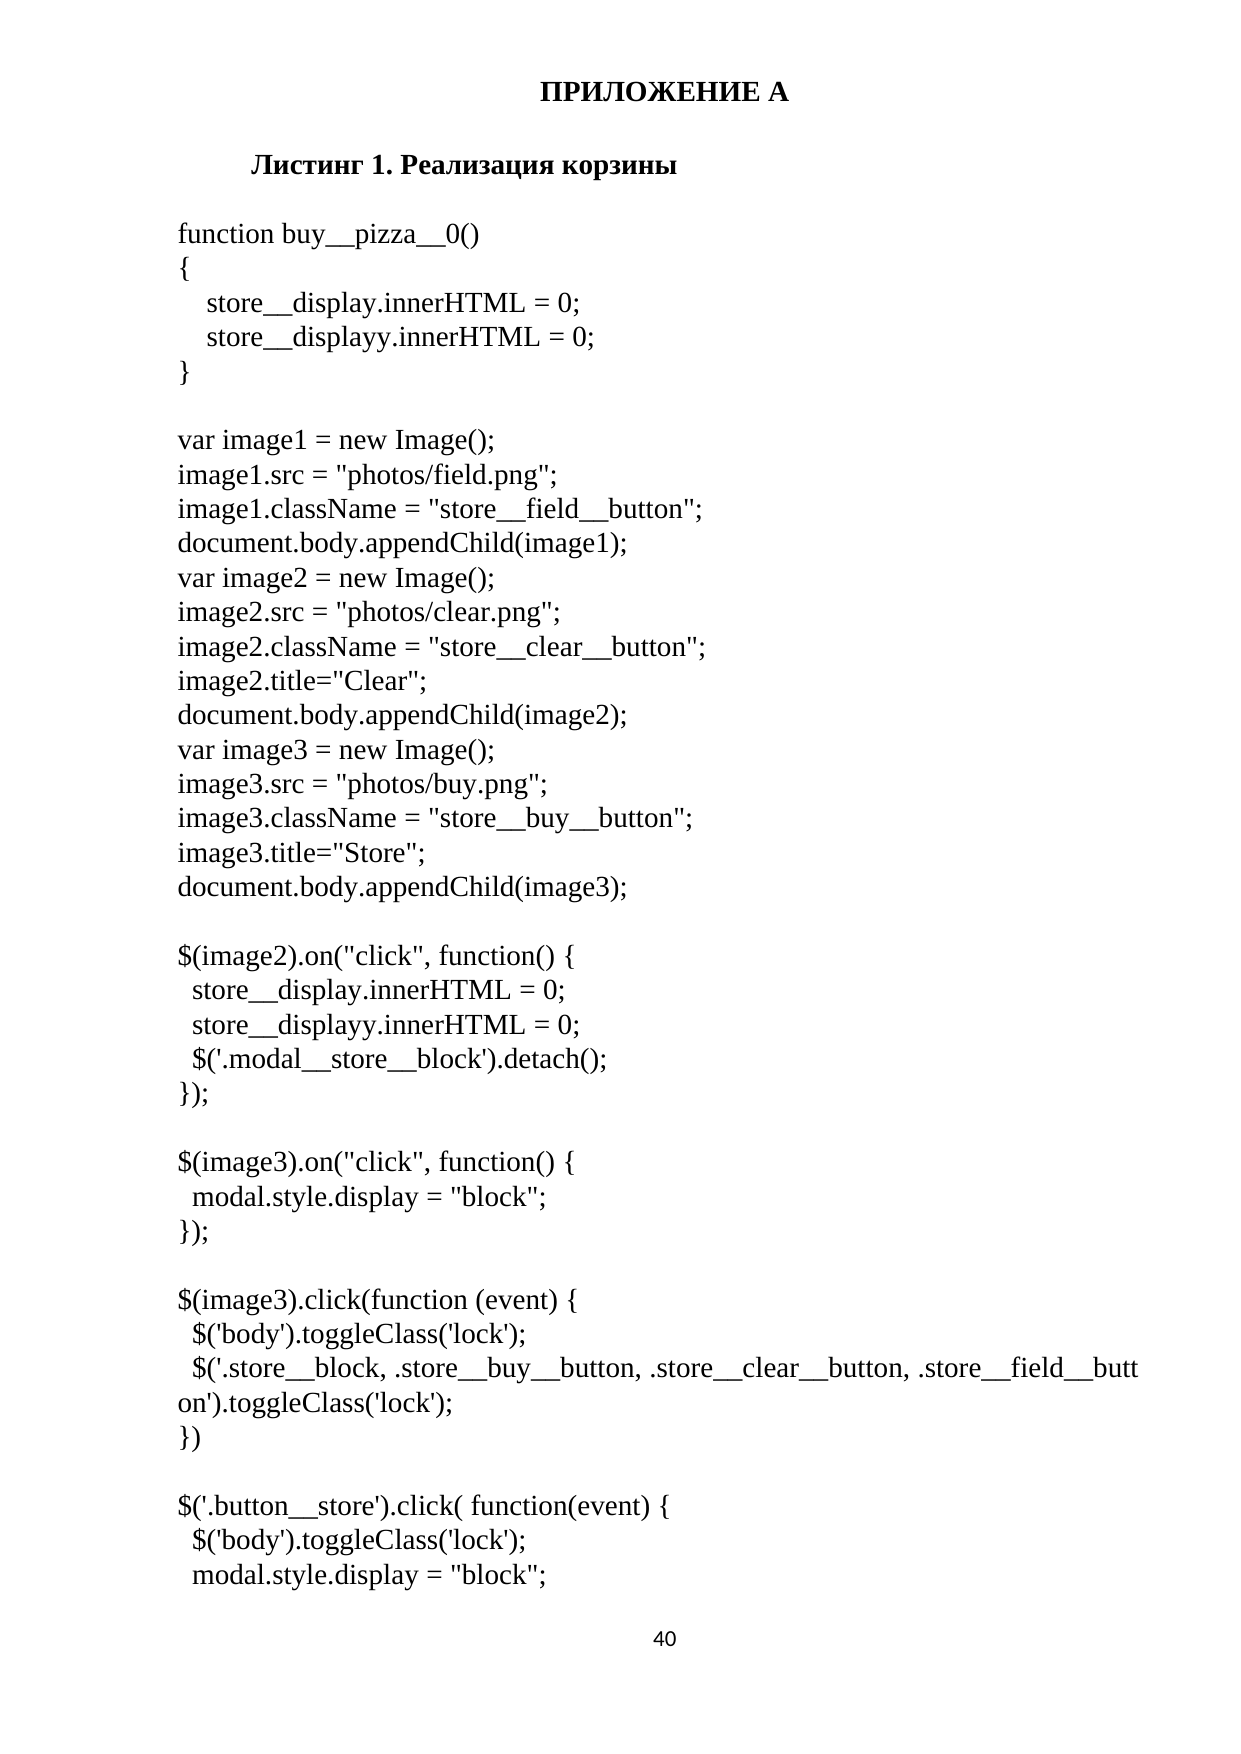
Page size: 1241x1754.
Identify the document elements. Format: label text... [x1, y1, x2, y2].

text image2.className = "store__clear__button"; [177, 628, 1152, 662]
text $('.modal__store__block').detach(); [177, 1040, 1152, 1075]
text }); [177, 1075, 1152, 1109]
text modal.style.display = "block"; [177, 1556, 1152, 1590]
text image3.title="Store"; [177, 834, 1152, 868]
text }); [177, 1212, 1152, 1247]
text modal.style.display = "block"; [177, 1178, 1152, 1212]
text document.body.appendChild(image3); [177, 868, 1152, 903]
text document.body.appendChild(image2); [177, 697, 1152, 731]
text $(image3).click(function (event) { [177, 1281, 1152, 1315]
text image2.src = "photos/clear.png"; [177, 593, 1152, 628]
text var image2 = new Image(); [177, 559, 1152, 593]
text $('.button__store').click( function(event) { [177, 1487, 1152, 1522]
text image3.src = "photos/buy.png"; [177, 765, 1152, 800]
text store__displayy.innerHTML = 0; [177, 1006, 1152, 1040]
subtitle ПРИЛОЖЕНИЕ А [177, 74, 1152, 107]
text $('body').toggleClass('lock'); [177, 1315, 1152, 1350]
text image1.src = "photos/field.png"; [177, 456, 1152, 490]
text var image1 = new Image(); [177, 422, 1152, 456]
text $(image2).on("click", function() { [177, 937, 1152, 972]
text function buy__pizza__0() [177, 215, 1152, 250]
text image2.title="Clear"; [177, 662, 1152, 697]
text Листинг 1. Реализация корзины [177, 147, 1152, 181]
text $('body').toggleClass('lock'); [177, 1522, 1152, 1556]
text { [177, 250, 1152, 284]
text image1.className = "store__field__button"; [177, 490, 1152, 525]
text $(image3).on("click", function() { [177, 1143, 1152, 1178]
text store__displayy.innerHTML = 0; [177, 318, 1152, 353]
text }) [177, 1418, 1152, 1453]
text document.body.appendChild(image1); [177, 525, 1152, 559]
text store__display.innerHTML = 0; [177, 972, 1152, 1006]
text var image3 = new Image(); [177, 731, 1152, 765]
text } [177, 353, 1152, 387]
text $('.store__block, .store__buy__button, .store__clear__button, .store__field__button').toggleClass('lock'); [177, 1350, 1152, 1418]
text store__display.innerHTML = 0; [177, 284, 1152, 318]
text image3.className = "store__buy__button"; [177, 800, 1152, 834]
